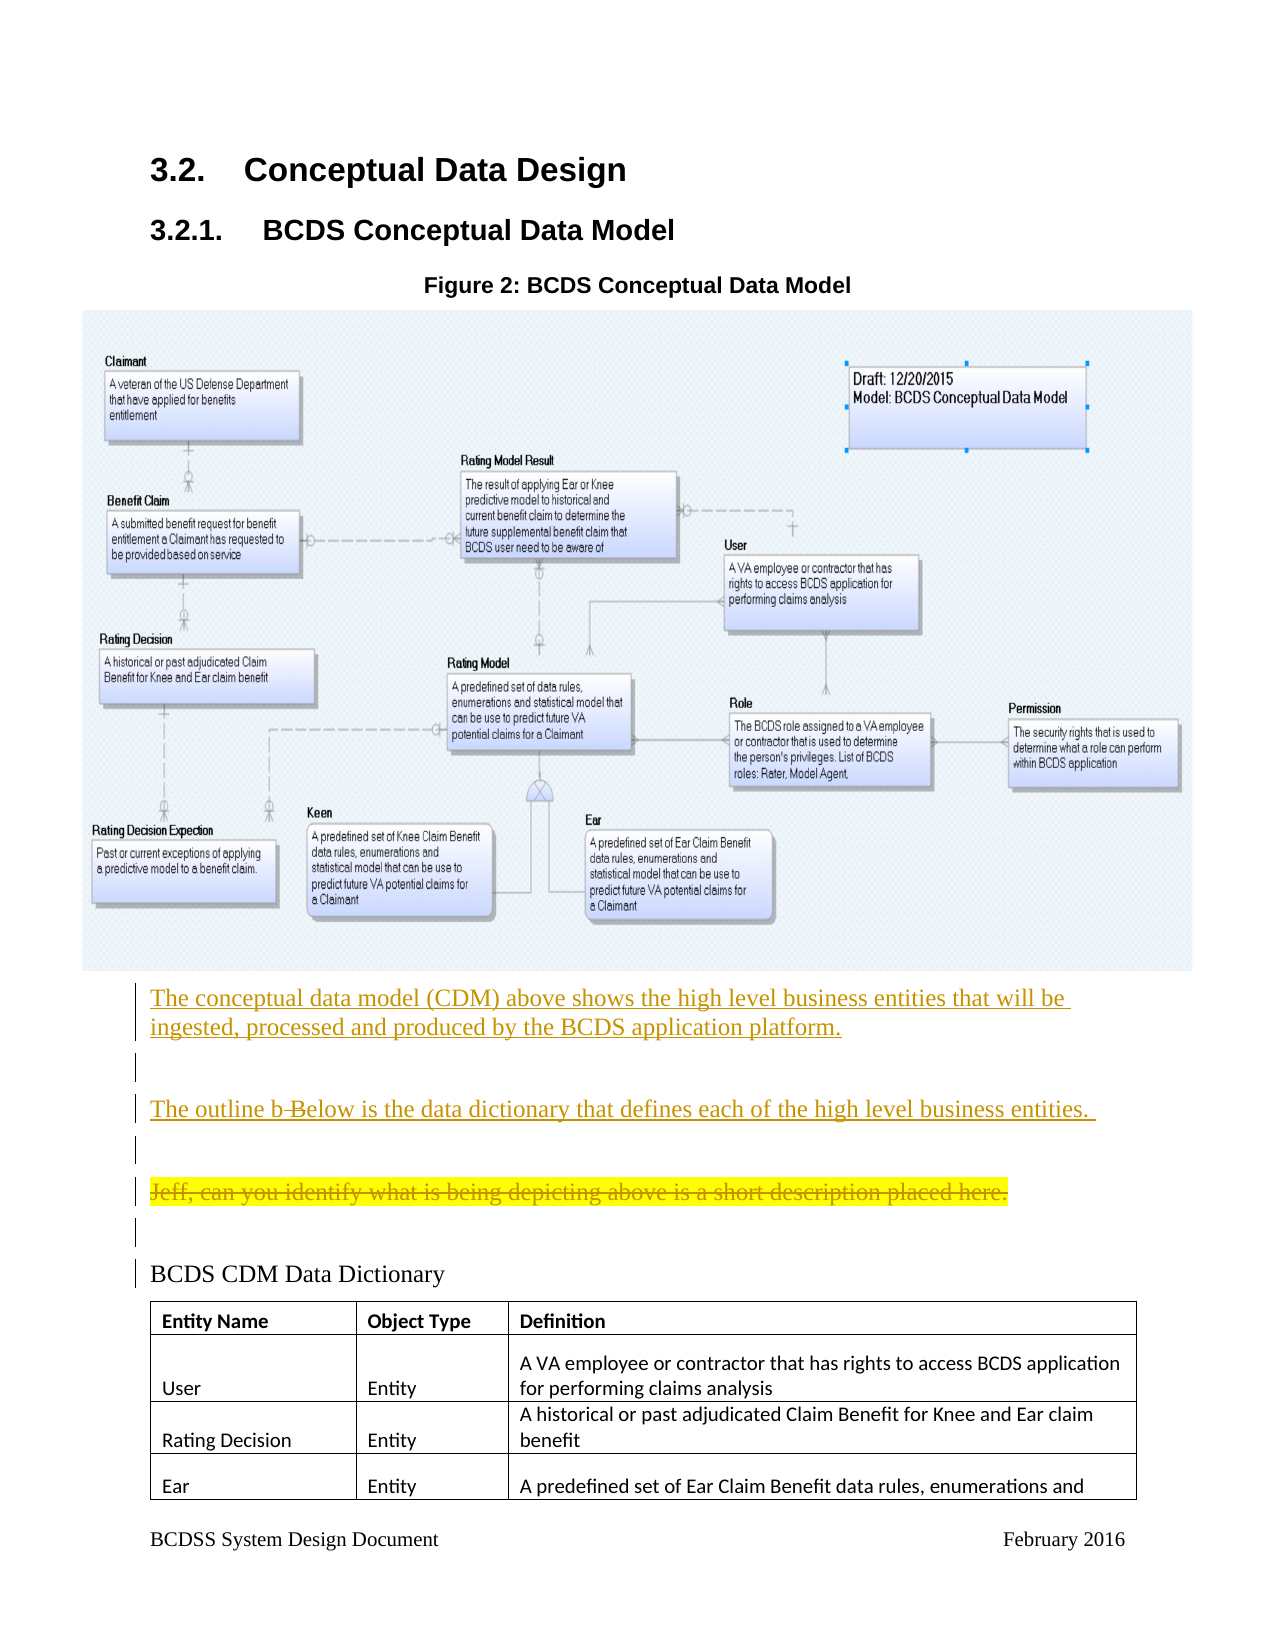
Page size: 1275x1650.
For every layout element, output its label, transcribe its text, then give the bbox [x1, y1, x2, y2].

table_header Definition [509, 1302, 1136, 1334]
text BCDS CDM Data Dictionary [150, 1259, 1125, 1288]
table_cell Entity [357, 1402, 508, 1452]
table_header Entity Name [151, 1302, 356, 1334]
table_cell A VA employee or contractor that has rights to access BCDS application for performing claims analysis [509, 1335, 1136, 1401]
table_header Object Type [357, 1302, 508, 1334]
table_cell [509, 1454, 1136, 1499]
table_cell Entity [357, 1335, 508, 1401]
subtitle Conceptual Data Design [150, 150, 1125, 188]
subtitle BCDS Conceptual Data Model [150, 213, 1125, 247]
table_cell Rating Decision [151, 1402, 356, 1452]
table_cell Ear [151, 1454, 356, 1499]
picture [82, 310, 1193, 971]
table_cell A historical or past adjudicated Claim Benefit for Knee and Ear claim benefit [509, 1402, 1136, 1452]
table_cell Entity [357, 1454, 508, 1499]
table_cell User [151, 1335, 356, 1401]
